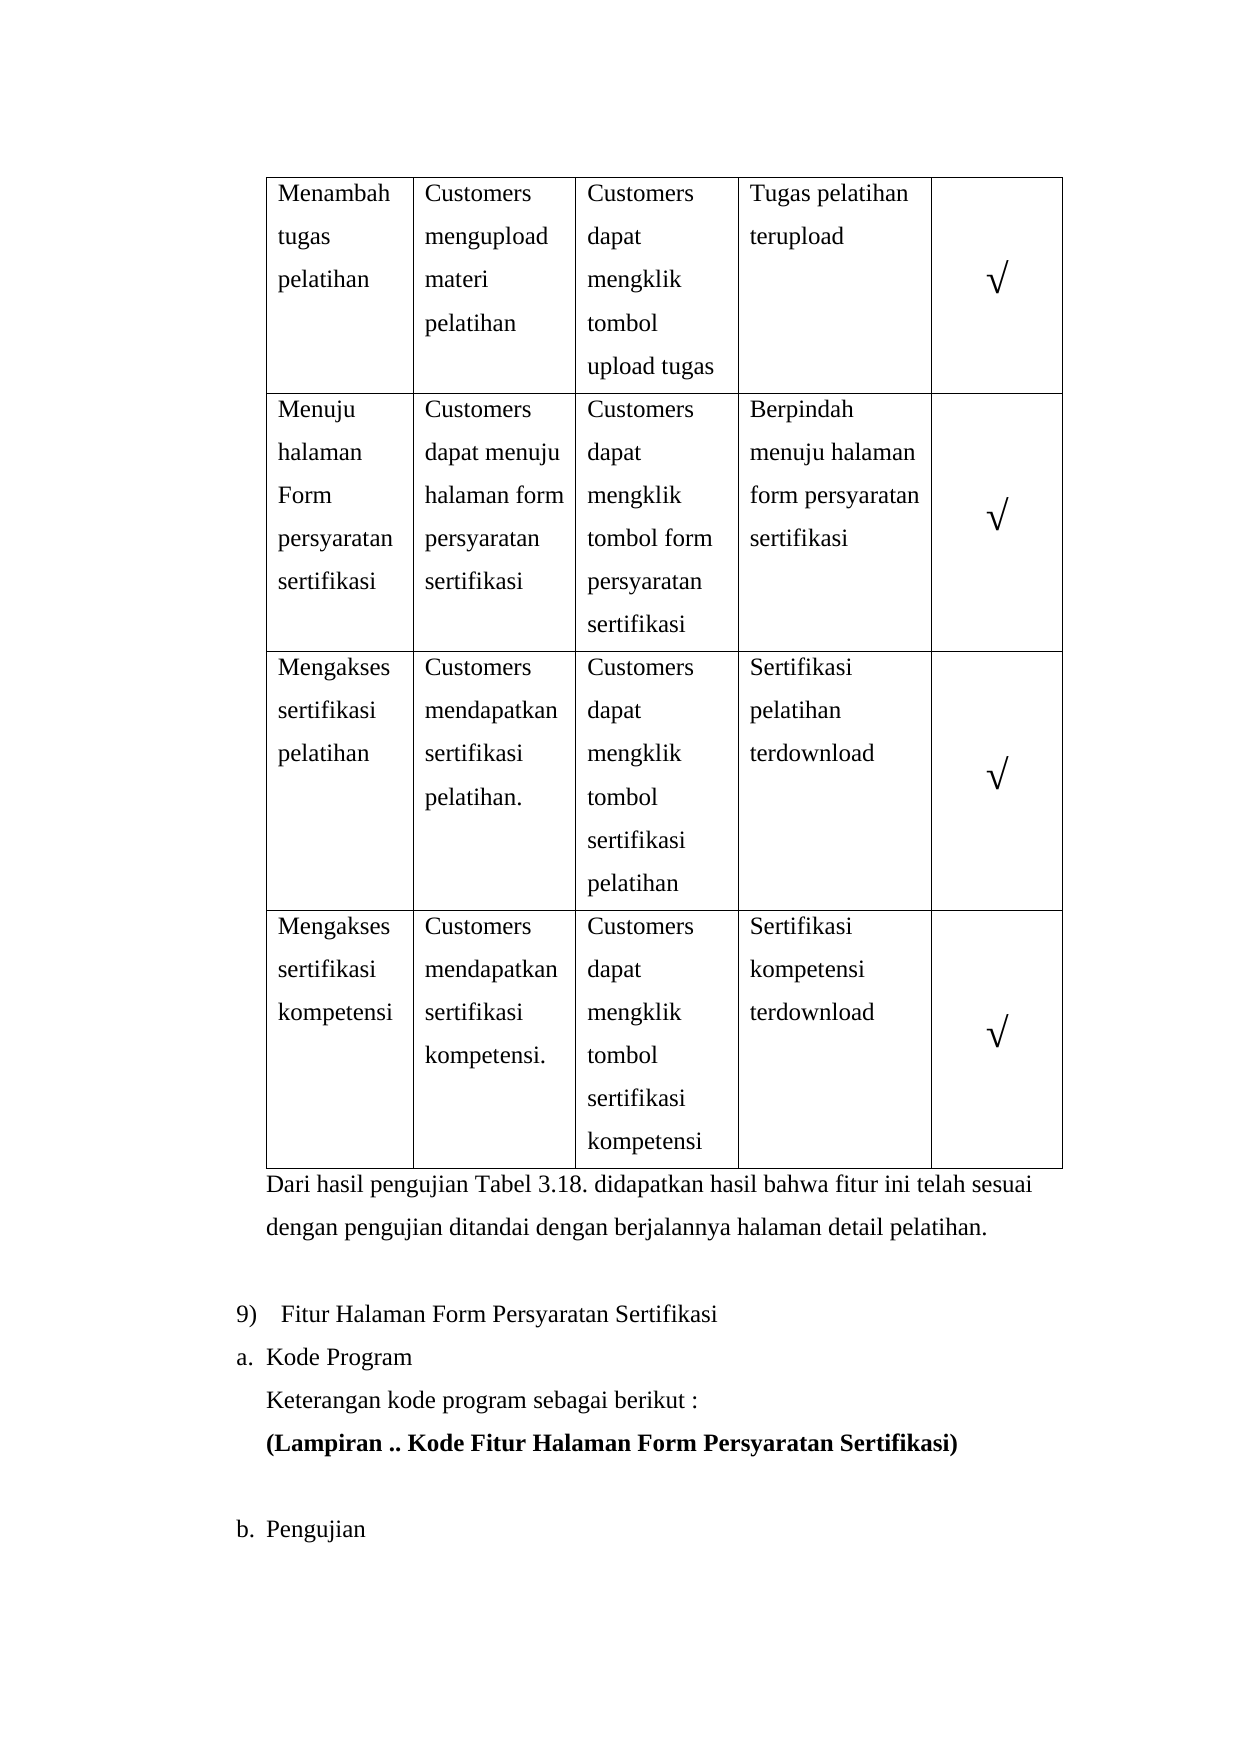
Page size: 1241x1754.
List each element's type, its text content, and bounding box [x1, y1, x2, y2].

list Fitur Halaman Form Persyaratan Sertifikasi [236, 1299, 1063, 1327]
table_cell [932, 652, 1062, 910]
table_cell Customers dapat mengklik tombol form persyaratan sertifikasi [576, 394, 738, 651]
list Keterangan kode program sebagai berikut : [266, 1385, 1063, 1414]
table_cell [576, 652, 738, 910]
list Dari hasil pengujian Tabel 3.18. didapatkan hasil bahwa fitur ini telah sesuai dengan pengujian ditandai dengan berjalannya halaman detail pelatihan. [266, 1169, 1063, 1241]
table_cell Menuju halaman Form persyaratan sertifikasi [267, 394, 413, 651]
list Kode Program [236, 1342, 1063, 1371]
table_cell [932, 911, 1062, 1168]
table_cell Menambah tugas pelatihan [267, 178, 413, 393]
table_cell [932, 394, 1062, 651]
table_cell Customers dapat mengklik tombol upload tugas [576, 178, 738, 393]
table_cell √ [932, 178, 1062, 393]
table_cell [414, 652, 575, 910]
list (Lampiran .. Kode Fitur Halaman Form Persyaratan Sertifikasi) [266, 1428, 1063, 1457]
table_cell Customers mengupload materi pelatihan [414, 178, 575, 393]
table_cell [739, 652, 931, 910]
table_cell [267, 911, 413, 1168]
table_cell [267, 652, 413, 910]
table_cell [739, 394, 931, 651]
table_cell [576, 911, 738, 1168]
table_cell Tugas pelatihan terupload [739, 178, 931, 393]
table_cell Customers dapat menuju halaman form persyaratan sertifikasi [414, 394, 575, 651]
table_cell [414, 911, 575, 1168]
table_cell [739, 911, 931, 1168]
list Pengujian [236, 1514, 1063, 1543]
